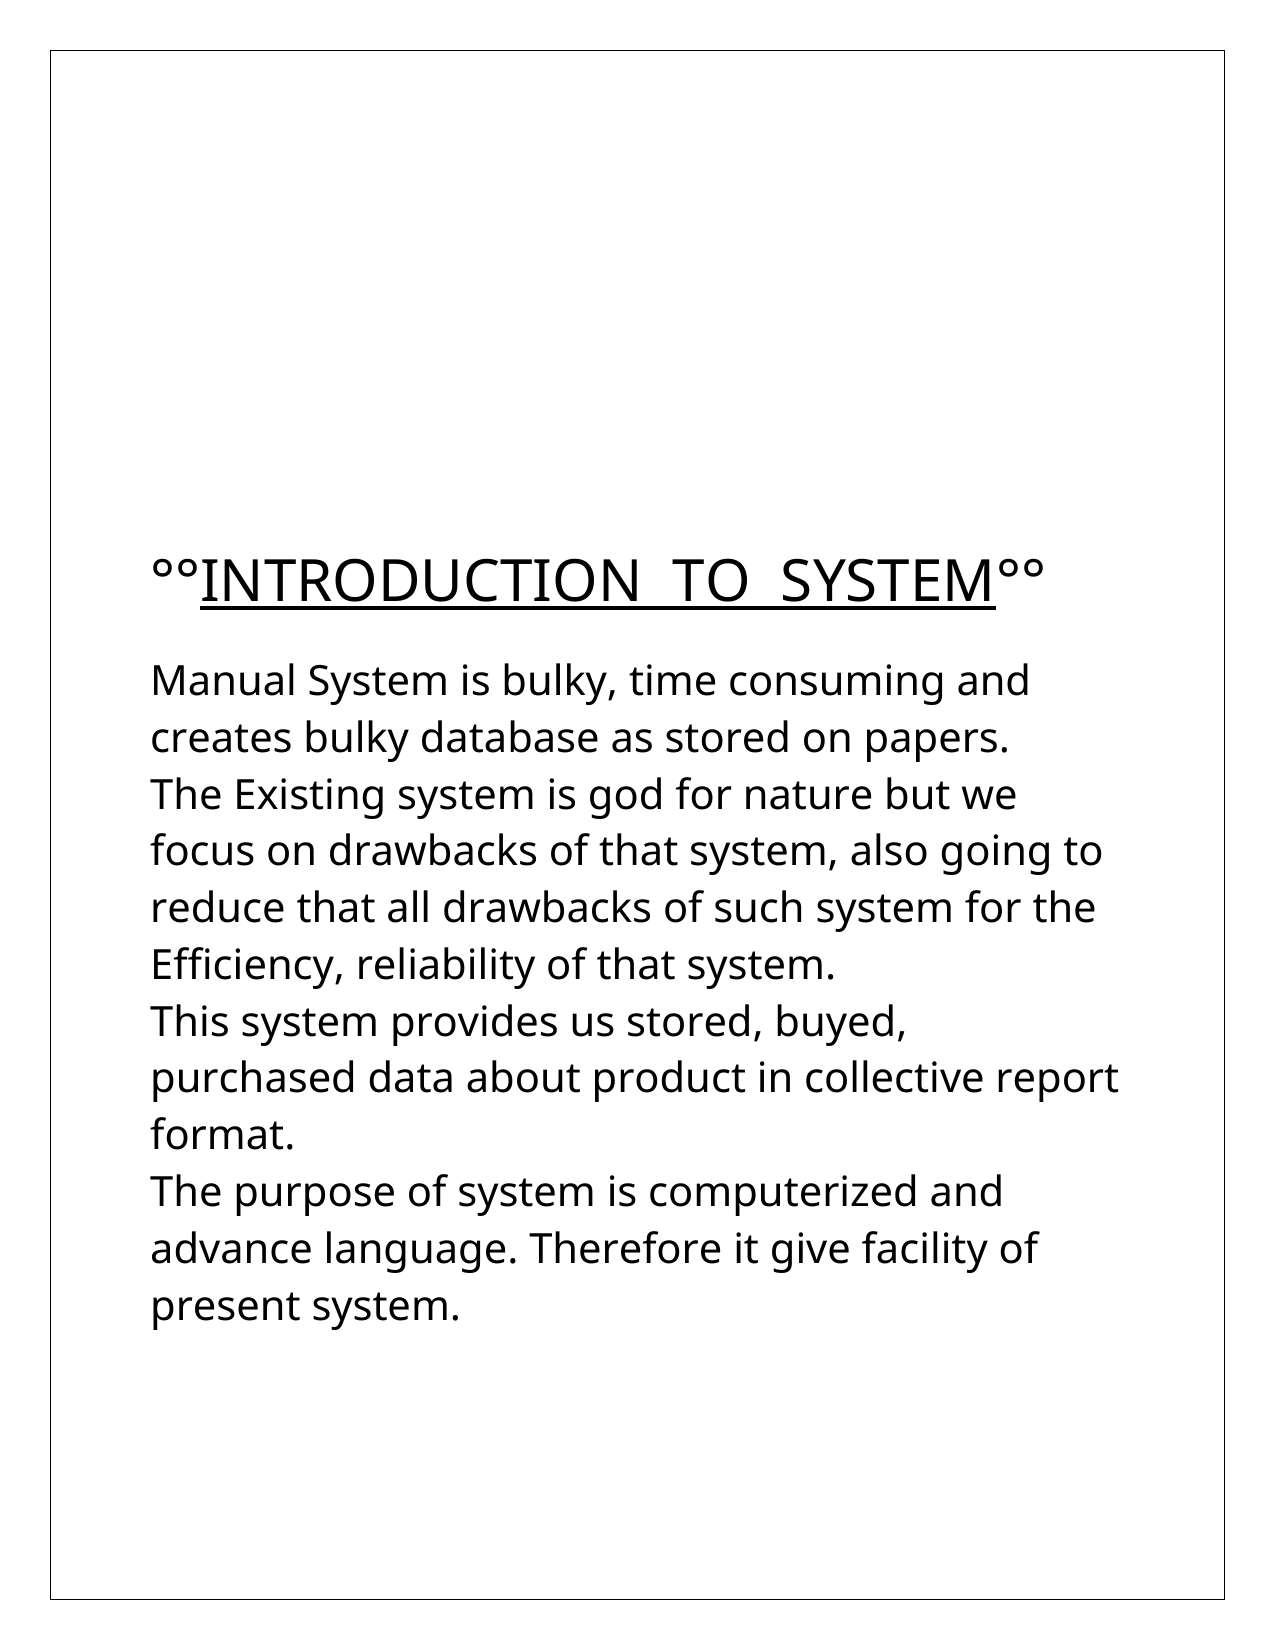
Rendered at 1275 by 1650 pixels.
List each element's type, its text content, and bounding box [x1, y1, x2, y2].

text °°INTRODUCTION TO SYSTEM°° [150, 539, 1125, 618]
text This system provides us stored, buyed, purchased data about product in collective report format. [150, 992, 1125, 1162]
text The purpose of system is computerized and advance language. Therefore it give facility of present system. [150, 1162, 1125, 1332]
text Manual System is bulky, time consuming and creates bulky database as stored on papers. [150, 651, 1125, 764]
text The Existing system is god for nature but we focus on drawbacks of that system, also going to reduce that all drawbacks of such system for the Efficiency, reliability of that system. [150, 764, 1125, 992]
